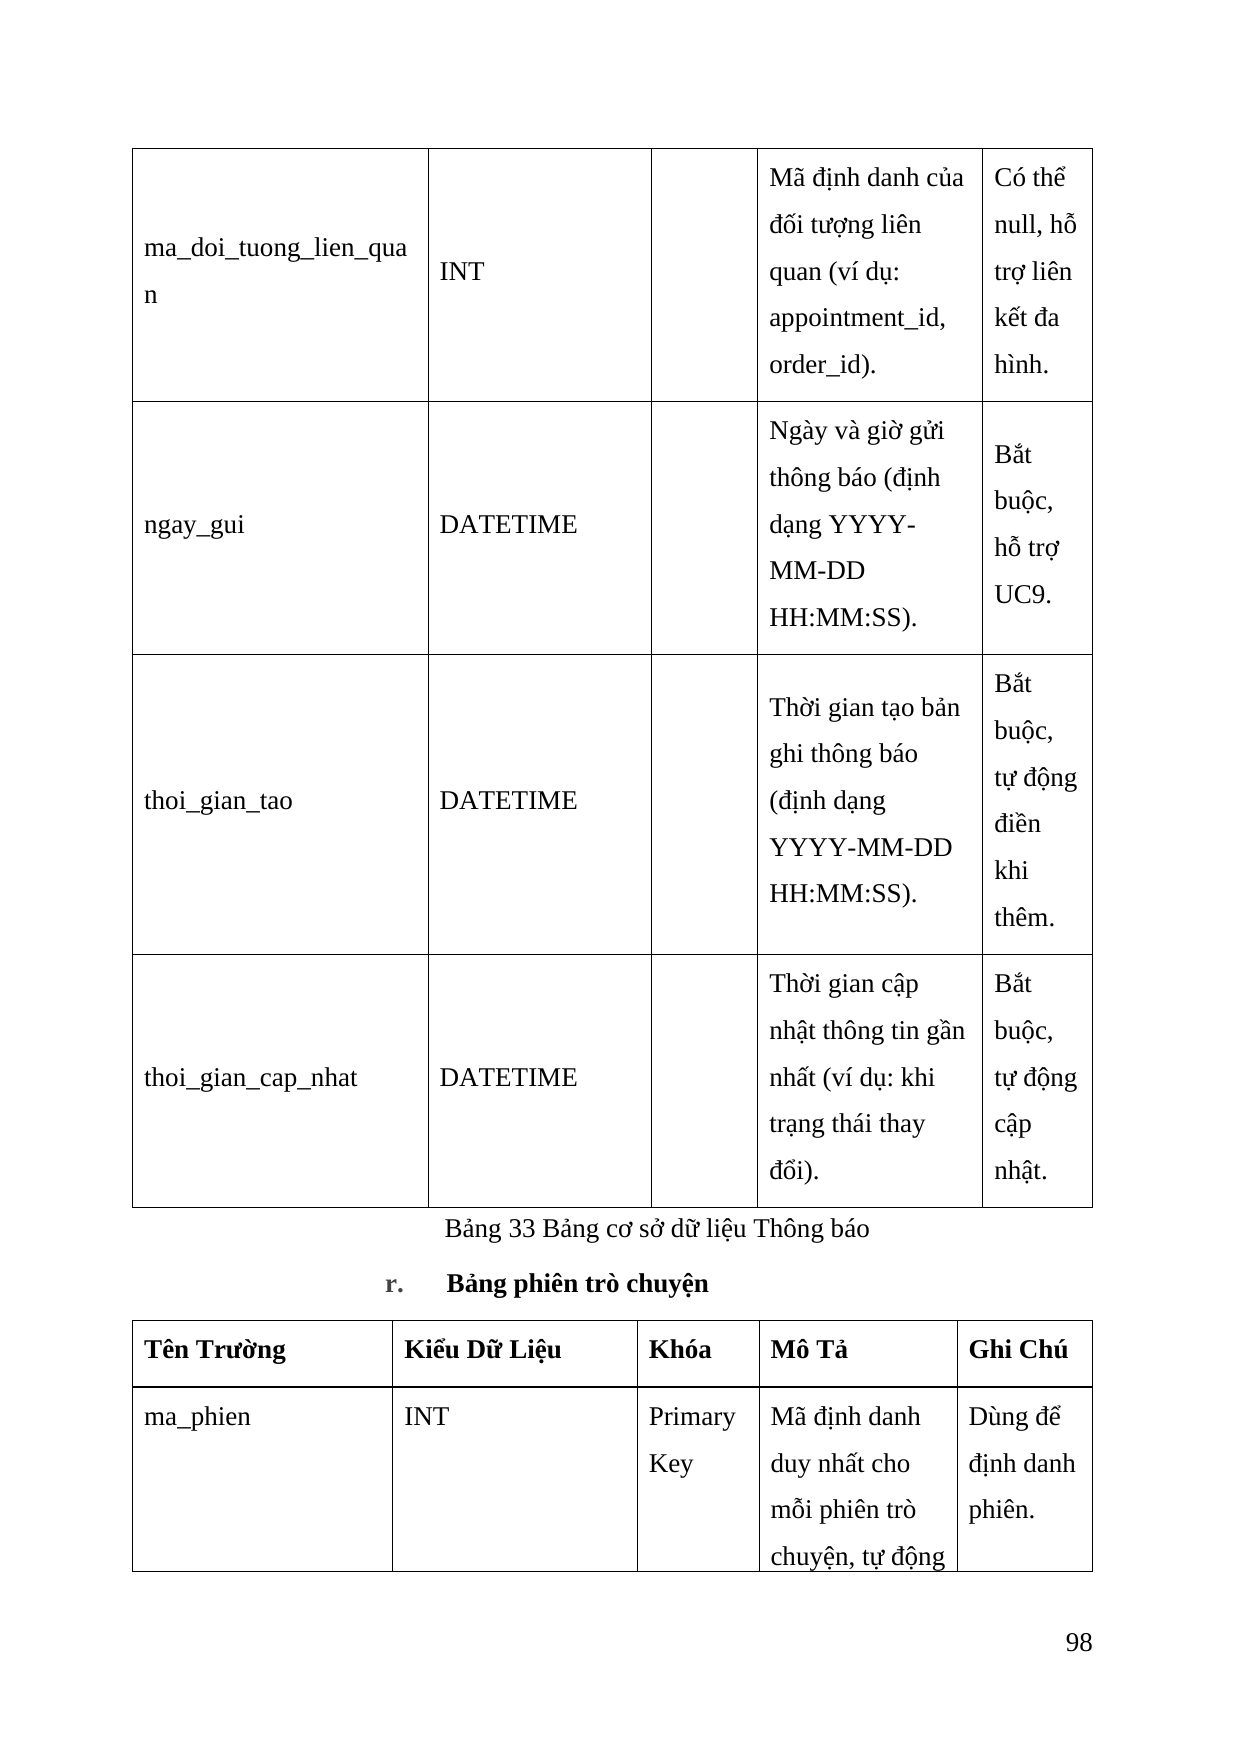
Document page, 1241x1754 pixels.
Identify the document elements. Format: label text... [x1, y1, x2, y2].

table_header Tên Trường [133, 1321, 392, 1386]
text Bảng 33 Bảng cơ sở dữ liệu Thông báo [221, 1212, 1092, 1243]
table_cell [652, 655, 757, 954]
table_cell DATETIME [429, 955, 651, 1207]
table_cell Thời gian tạo bản ghi thông báo (định dạng YYYY-MM-DD HH:MM:SS). [758, 655, 982, 954]
table_cell INT [429, 149, 651, 401]
table_cell Bắt buộc, hỗ trợ UC9. [983, 402, 1092, 654]
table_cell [760, 1388, 957, 1571]
table_cell INT [393, 1388, 637, 1571]
table_cell thoi_gian_cap_nhat [133, 955, 428, 1207]
table_header Kiểu Dữ Liệu [393, 1321, 637, 1386]
table_header Ghi Chú [958, 1321, 1092, 1386]
table_cell Primary Key [638, 1388, 759, 1571]
table_cell thoi_gian_tao [133, 655, 428, 954]
table_cell [652, 402, 757, 654]
table_header Mô Tả [760, 1321, 957, 1386]
table_cell Thời gian cập nhật thông tin gần nhất (ví dụ: khi trạng thái thay đổi). [758, 955, 982, 1207]
table_cell DATETIME [429, 655, 651, 954]
table_header Khóa [638, 1321, 759, 1386]
table_cell Ngày và giờ gửi thông báo (định dạng YYYY-MM-DD HH:MM:SS). [758, 402, 982, 654]
table_cell Mã định danh của đối tượng liên quan (ví dụ: appointment_id, order_id). [758, 149, 982, 401]
table_cell ma_phien [133, 1388, 392, 1571]
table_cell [958, 1388, 1092, 1571]
table_cell [652, 149, 757, 401]
subtitle Bảng phiên trò chuyện [310, 1267, 1092, 1298]
table_cell ma_doi_tuong_lien_quan [133, 149, 428, 401]
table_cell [983, 149, 1092, 401]
table_cell [652, 955, 757, 1207]
table_cell Bắt buộc, tự động điền khi thêm. [983, 655, 1092, 954]
table_cell DATETIME [429, 402, 651, 654]
table_cell ngay_gui [133, 402, 428, 654]
table_cell Bắt buộc, tự động cập nhật. [983, 955, 1092, 1207]
